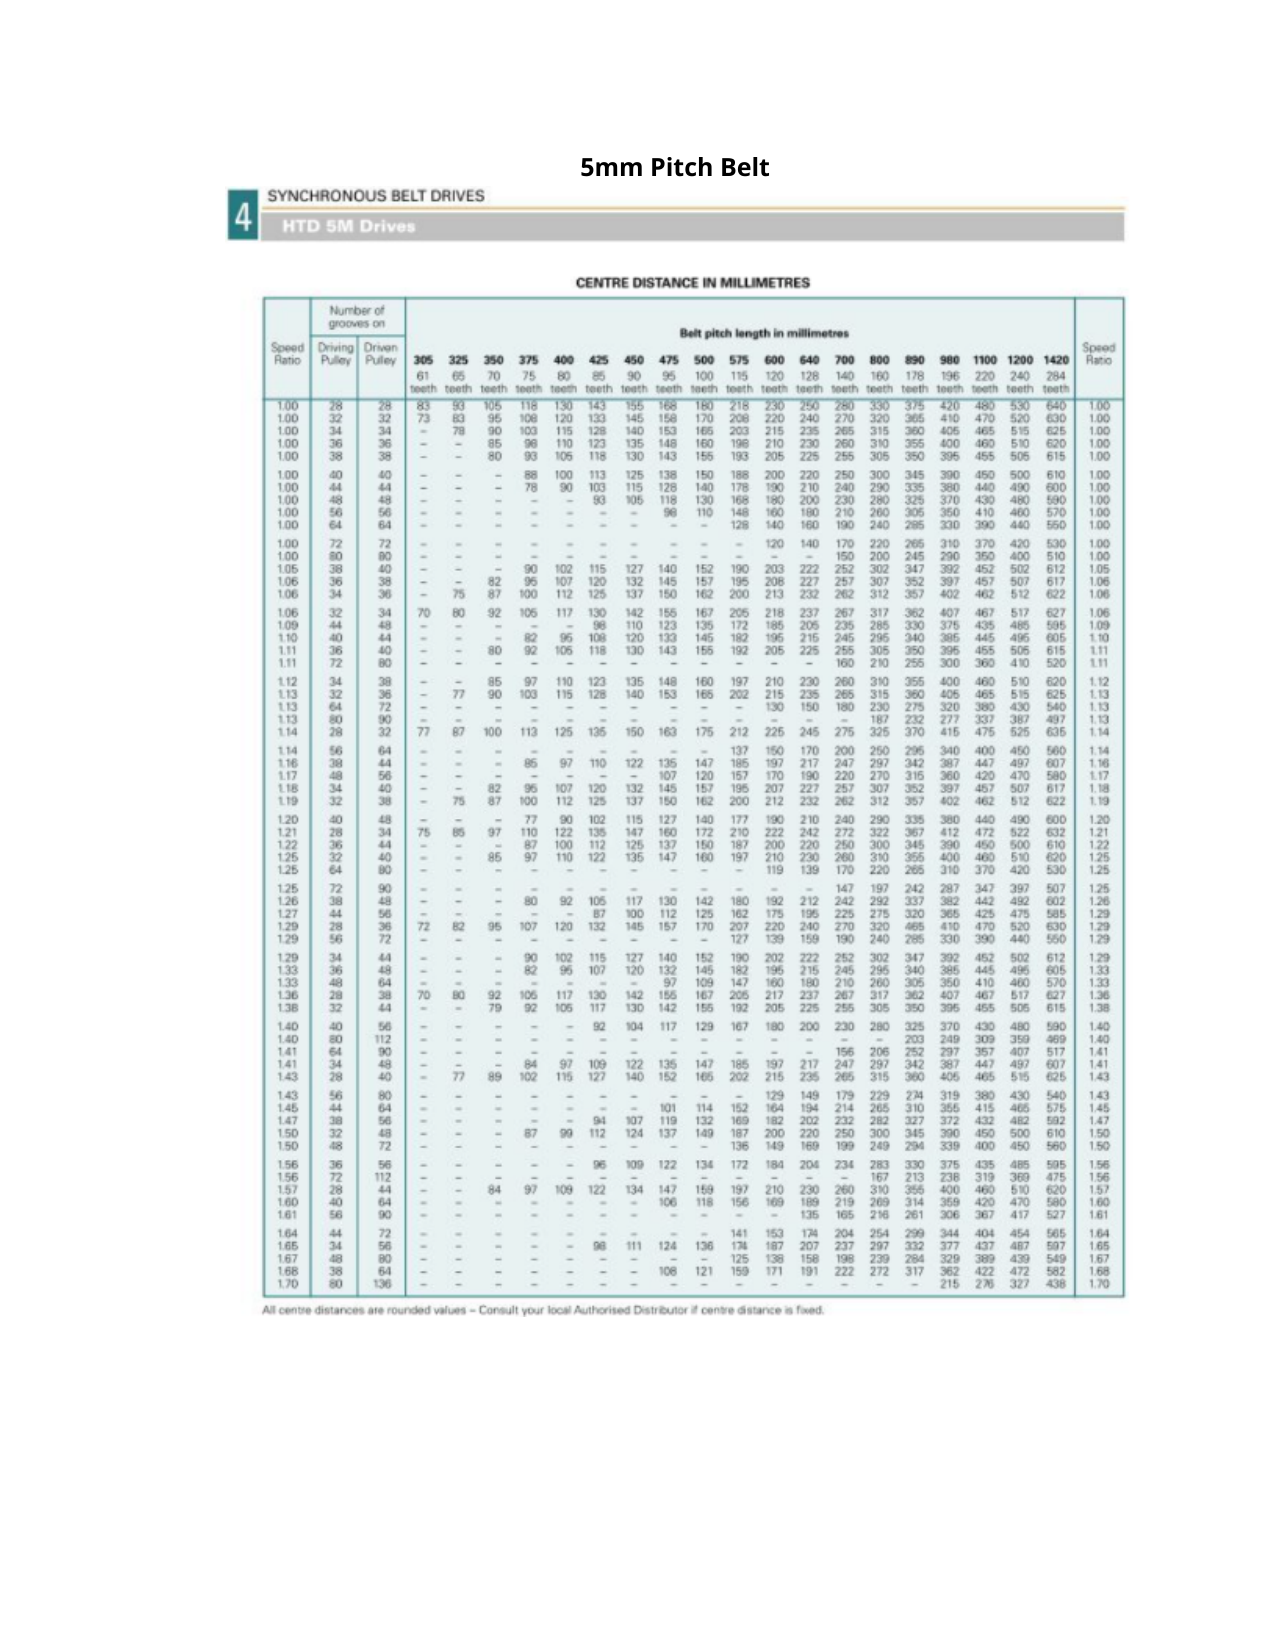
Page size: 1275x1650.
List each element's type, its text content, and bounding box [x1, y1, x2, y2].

list 5mm Pitch Belt [225, 150, 1125, 186]
picture [225, 186, 1137, 1317]
